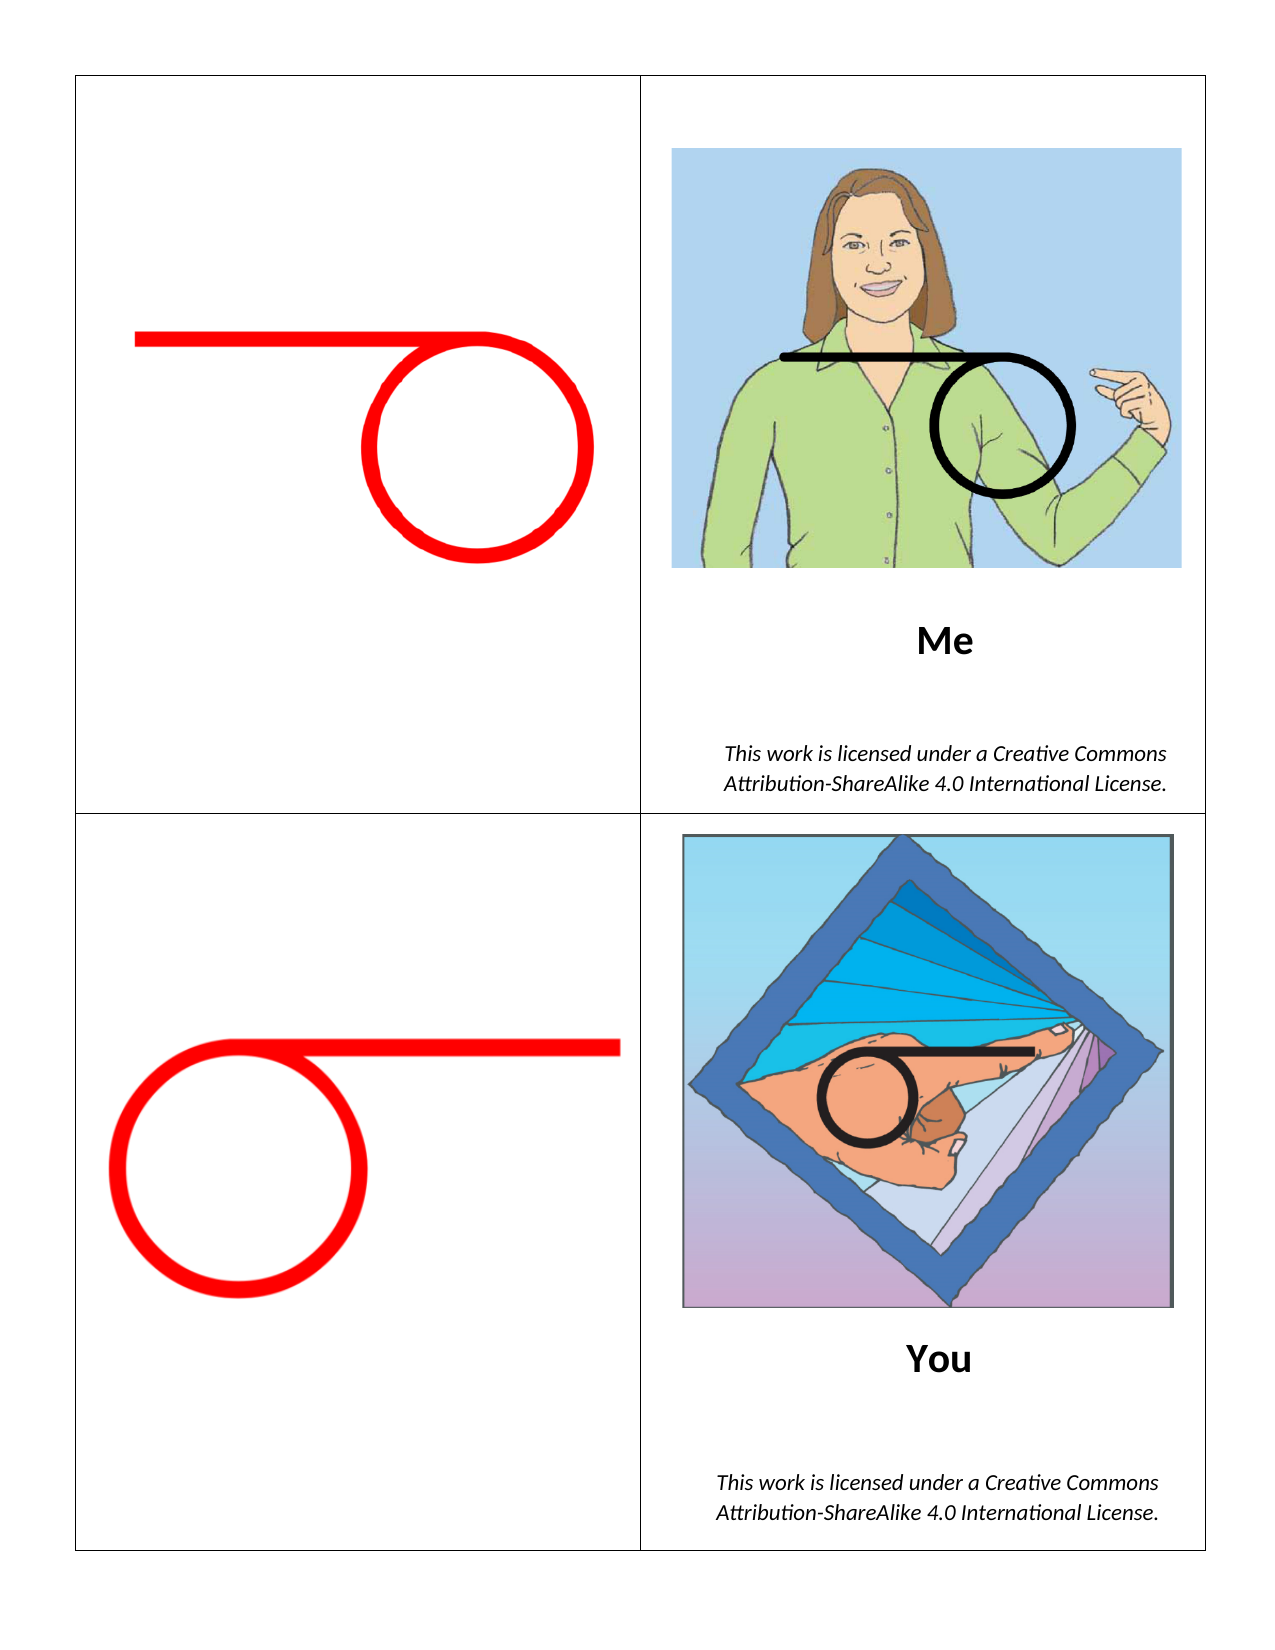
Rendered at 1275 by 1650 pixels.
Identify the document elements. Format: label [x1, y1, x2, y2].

table_cell [76, 76, 640, 812]
table_cell [641, 814, 1205, 1550]
picture [671, 148, 1182, 568]
table_cell [641, 76, 1205, 812]
picture [89, 1017, 628, 1317]
picture [682, 834, 1174, 1308]
picture [97, 278, 619, 591]
table_cell [76, 814, 640, 1550]
